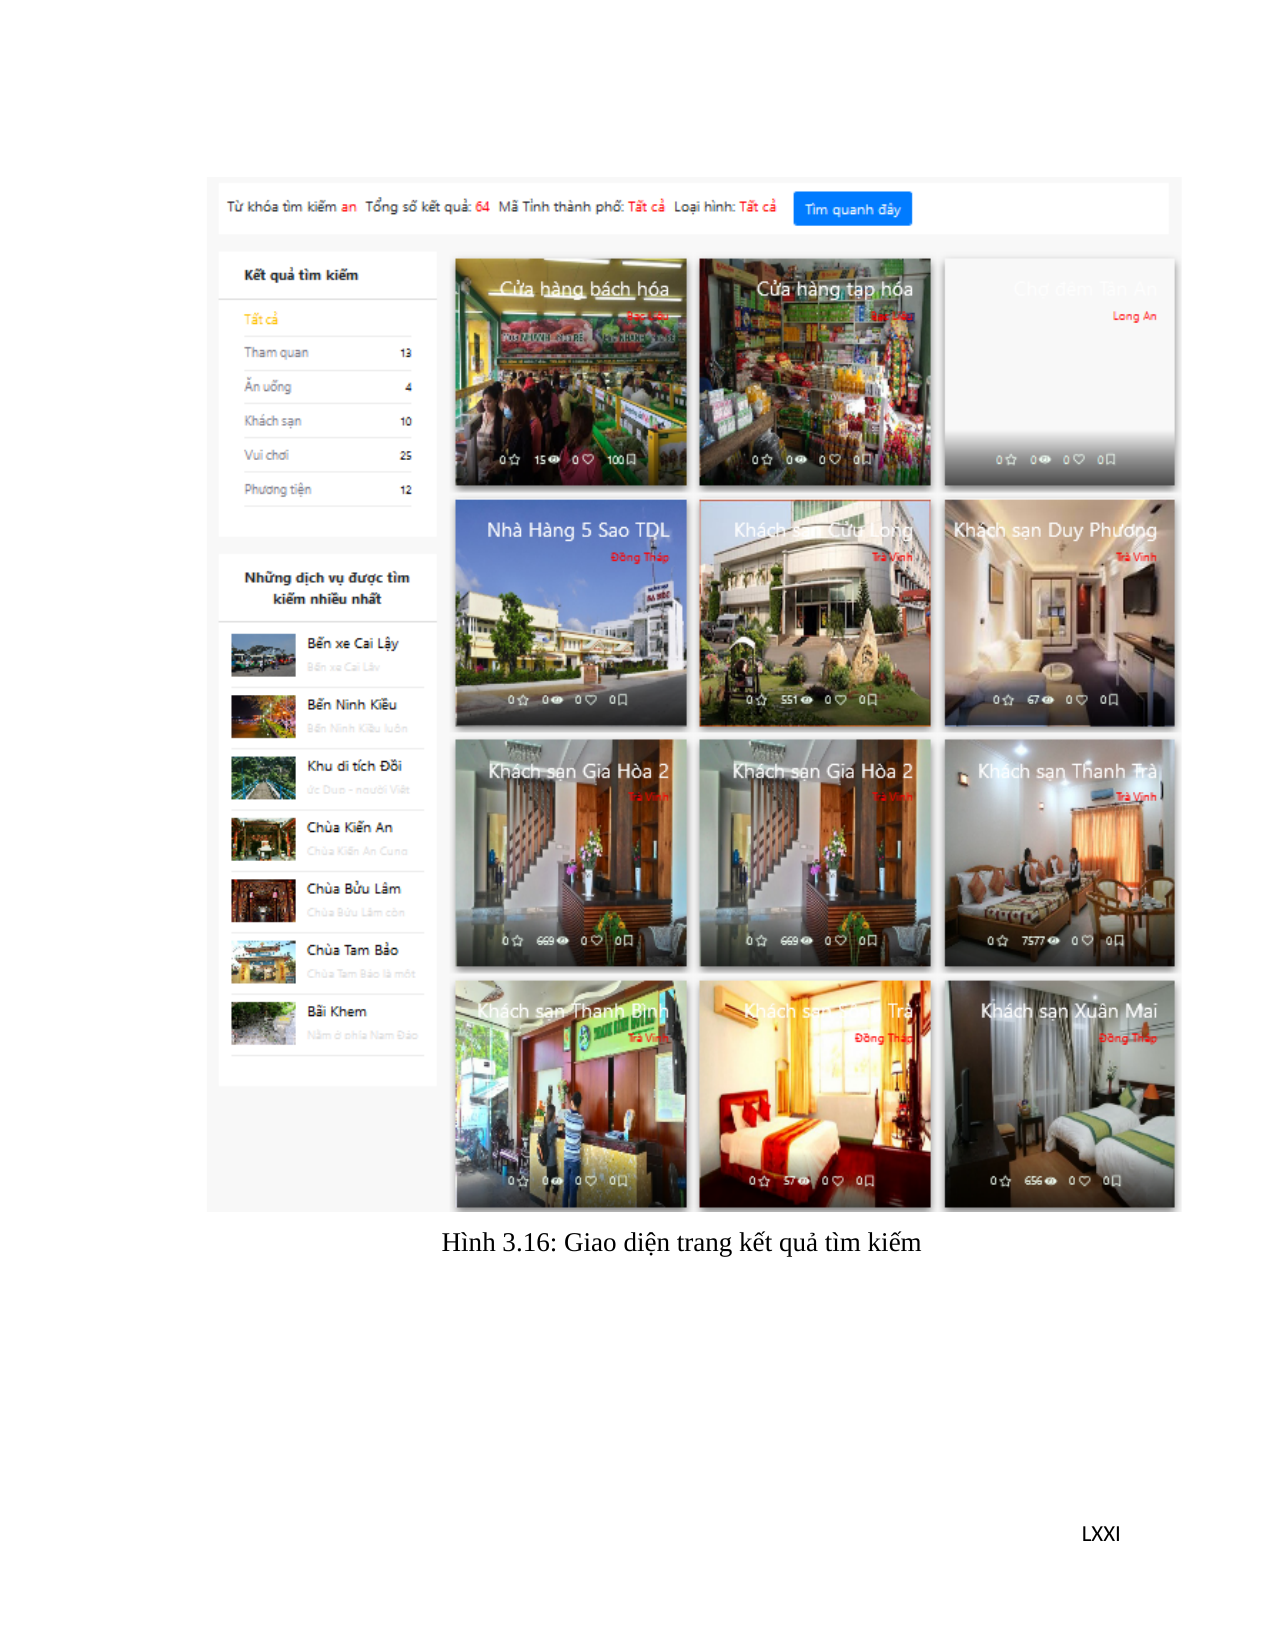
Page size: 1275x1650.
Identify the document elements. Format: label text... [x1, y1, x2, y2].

subtitle Hình 3.16: Giao diện trang kết quả tìm kiếm [207, 1226, 1156, 1257]
picture [206, 177, 1182, 1212]
